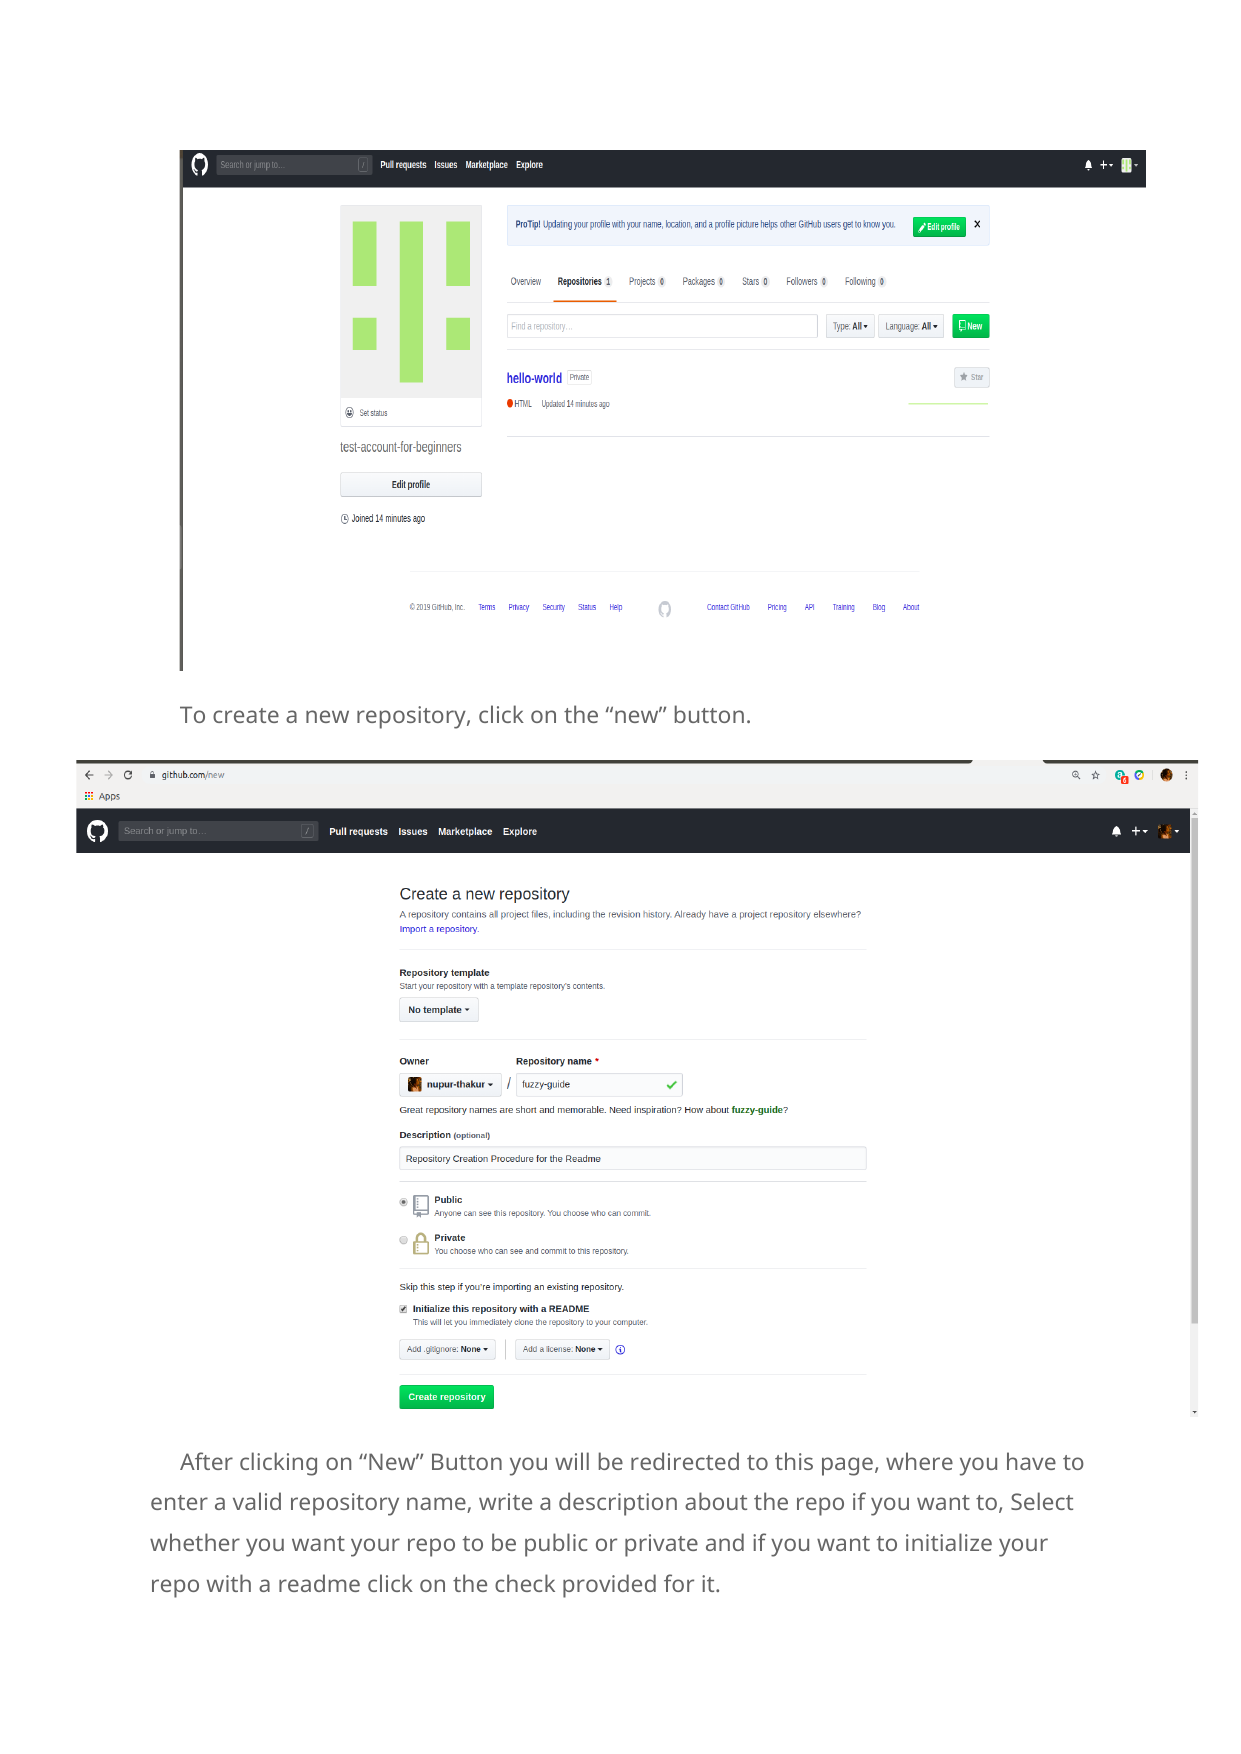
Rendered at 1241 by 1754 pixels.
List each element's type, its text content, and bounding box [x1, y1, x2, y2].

text After clicking on “New” Button you will be redirected to this page, where you have to enter a valid repository name, write a description about the repo if you want to, Select whether you want your repo to be public or private and if you want to initialize your repo with a readme click on the check provided for it. [150, 1446, 1090, 1599]
picture [179, 150, 1146, 671]
text To create a new repository, click on the “new” button. [150, 699, 1090, 730]
picture [76, 760, 1199, 1417]
